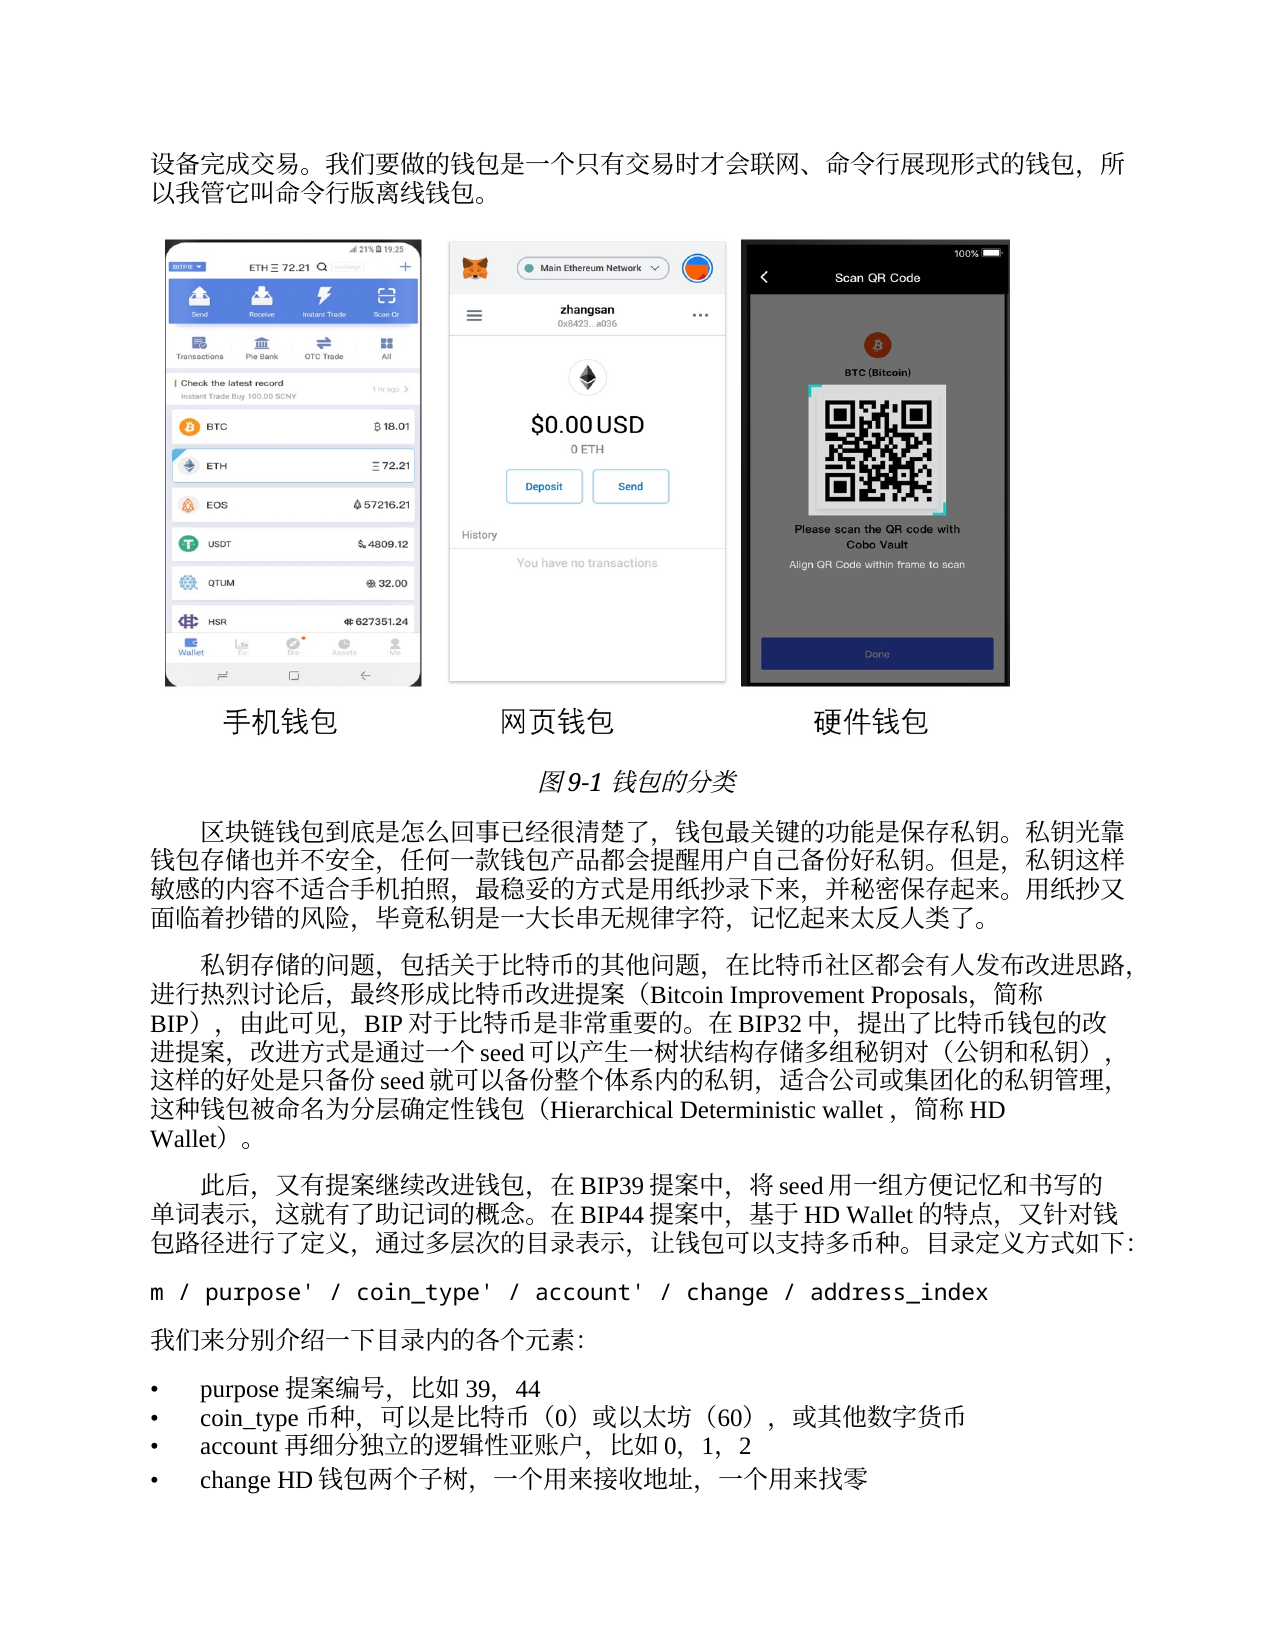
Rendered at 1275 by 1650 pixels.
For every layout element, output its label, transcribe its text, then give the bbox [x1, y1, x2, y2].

text 此后，又有提案继续改进钱包，在BIP39提案中，将seed用一组方便记忆和书写的单词表示，这就有了助记词的概念。在BIP44提案中，基于HD Wallet的特点，又针对钱包路径进行了定义，通过多层次的目录表示，让钱包可以支持多币种。目录定义方式如下： [150, 1171, 1125, 1258]
list change HD钱包两个子树，一个用来接收地址，一个用来找零 [150, 1460, 1125, 1496]
text 私钥存储的问题，包括关于比特币的其他问题，在比特币社区都会有人发布改进思路，进行热烈讨论后，最终形成比特币改进提案（Bitcoin Improvement Proposals，简称BIP），由此可见，BIP对于比特币是非常重要的。在BIP32中，提出了比特币钱包的改进提案，改进方式是通过一个seed可以产生一树状结构存储多组秘钥对（公钥和私钥），这样的好处是只备份seed就可以备份整个体系内的私钥，适合公司或集团化的私钥管理，这种钱包被命名为分层确定性钱包（Hierarchical Deterministic wallet ，简称HD Wallet）。 [150, 951, 1125, 1153]
text 区块链钱包到底是怎么回事已经很清楚了，钱包最关键的功能是保存私钥。私钥光靠钱包存储也并不安全，任何一款钱包产品都会提醒用户自己备份好私钥。但是，私钥这样敏感的内容不适合手机拍照，最稳妥的方式是用纸抄录下来，并秘密保存起来。用纸抄又面临着抄错的风险，毕竟私钥是一大长串无规律字符，记忆起来太反人类了。 [150, 818, 1125, 933]
text 图9-1 钱包的分类 [150, 763, 1125, 799]
text m / purpose' / coin_type' / account' / change / address_index [150, 1276, 1125, 1308]
list account 再细分独立的逻辑性亚账户，比如0，1，2 [150, 1431, 1125, 1460]
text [150, 150, 1125, 207]
picture [150, 226, 1025, 763]
list coin_type 币种，可以是比特币（0）或以太坊（60），或其他数字货币 [150, 1403, 1125, 1431]
list purpose 提案编号，比如39，44 [150, 1374, 1125, 1403]
text 我们来分别介绍一下目录内的各个元素： [150, 1326, 1125, 1355]
